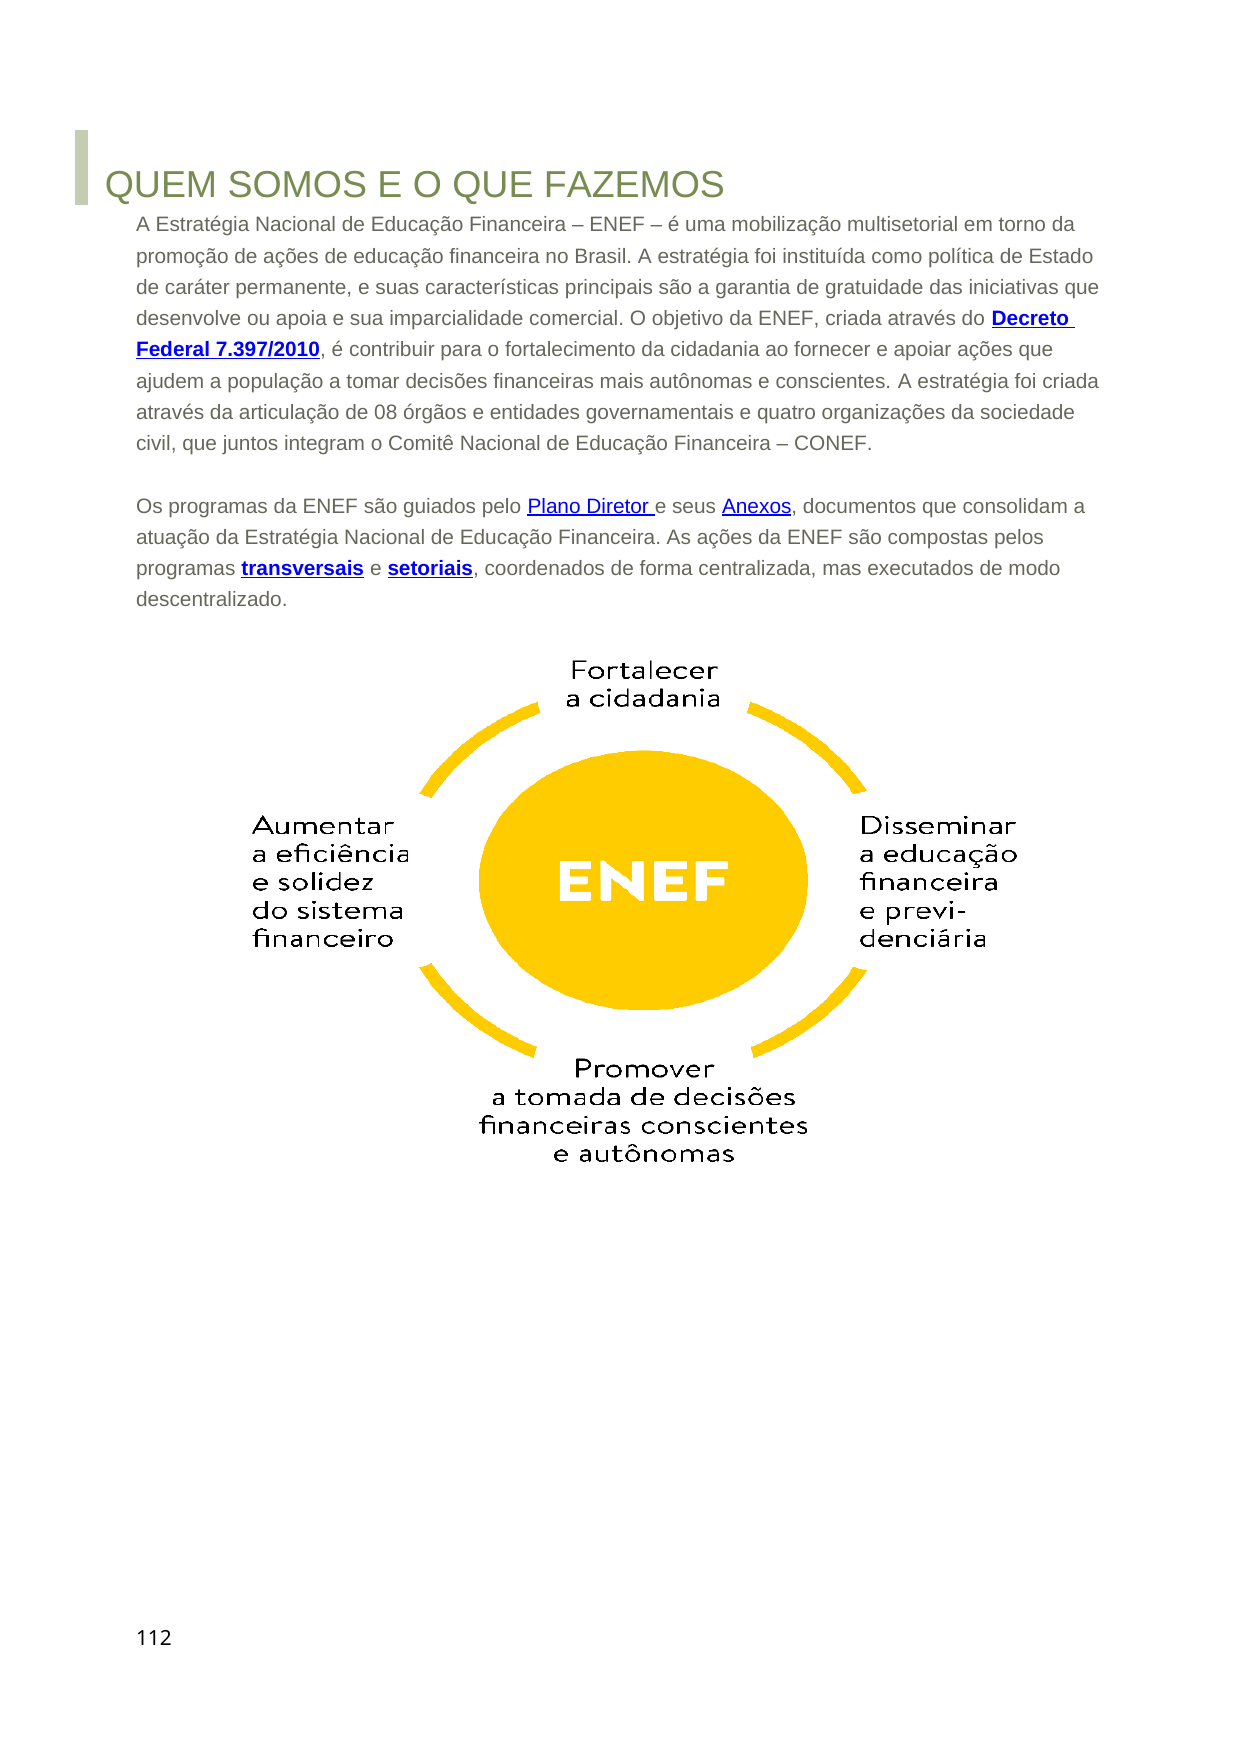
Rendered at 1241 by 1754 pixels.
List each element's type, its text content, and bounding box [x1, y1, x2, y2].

subtitle QUEM SOMOS E O QUE FAZEMOS [88, 130, 1122, 205]
text A Estratégia Nacional de Educação Financeira – ENEF – é uma mobilização multisetorial em torno da promoção de ações de educação financeira no Brasil. A estratégia foi instituída como política de Estado de caráter permanente, e suas características principais são a garantia de gratuidade das iniciativas que desenvolve ou apoia e sua imparcialidade comercial. O objetivo da ENEF, criada através do Decreto Federal 7.397/2010, é contribuir para o fortalecimento da cidadania ao fornecer e apoiar ações que ajudem a população a tomar decisões financeiras mais autônomas e conscientes. A estratégia foi criada através da articulação de 08 órgãos e entidades governamentais e quatro organizações da sociedade civil, que juntos integram o Comitê Nacional de Educação Financeira – CONEF. Os programas da ENEF são guiados pelo Plano Diretor e seus Anexos, documentos que consolidam a atuação da Estratégia Nacional de Educação Financeira. As ações da ENEF são compostas pelos programas transversais e setoriais, coordenados de forma centralizada, mas executados de modo descentralizado. [136, 205, 1122, 611]
picture [208, 639, 1050, 1182]
